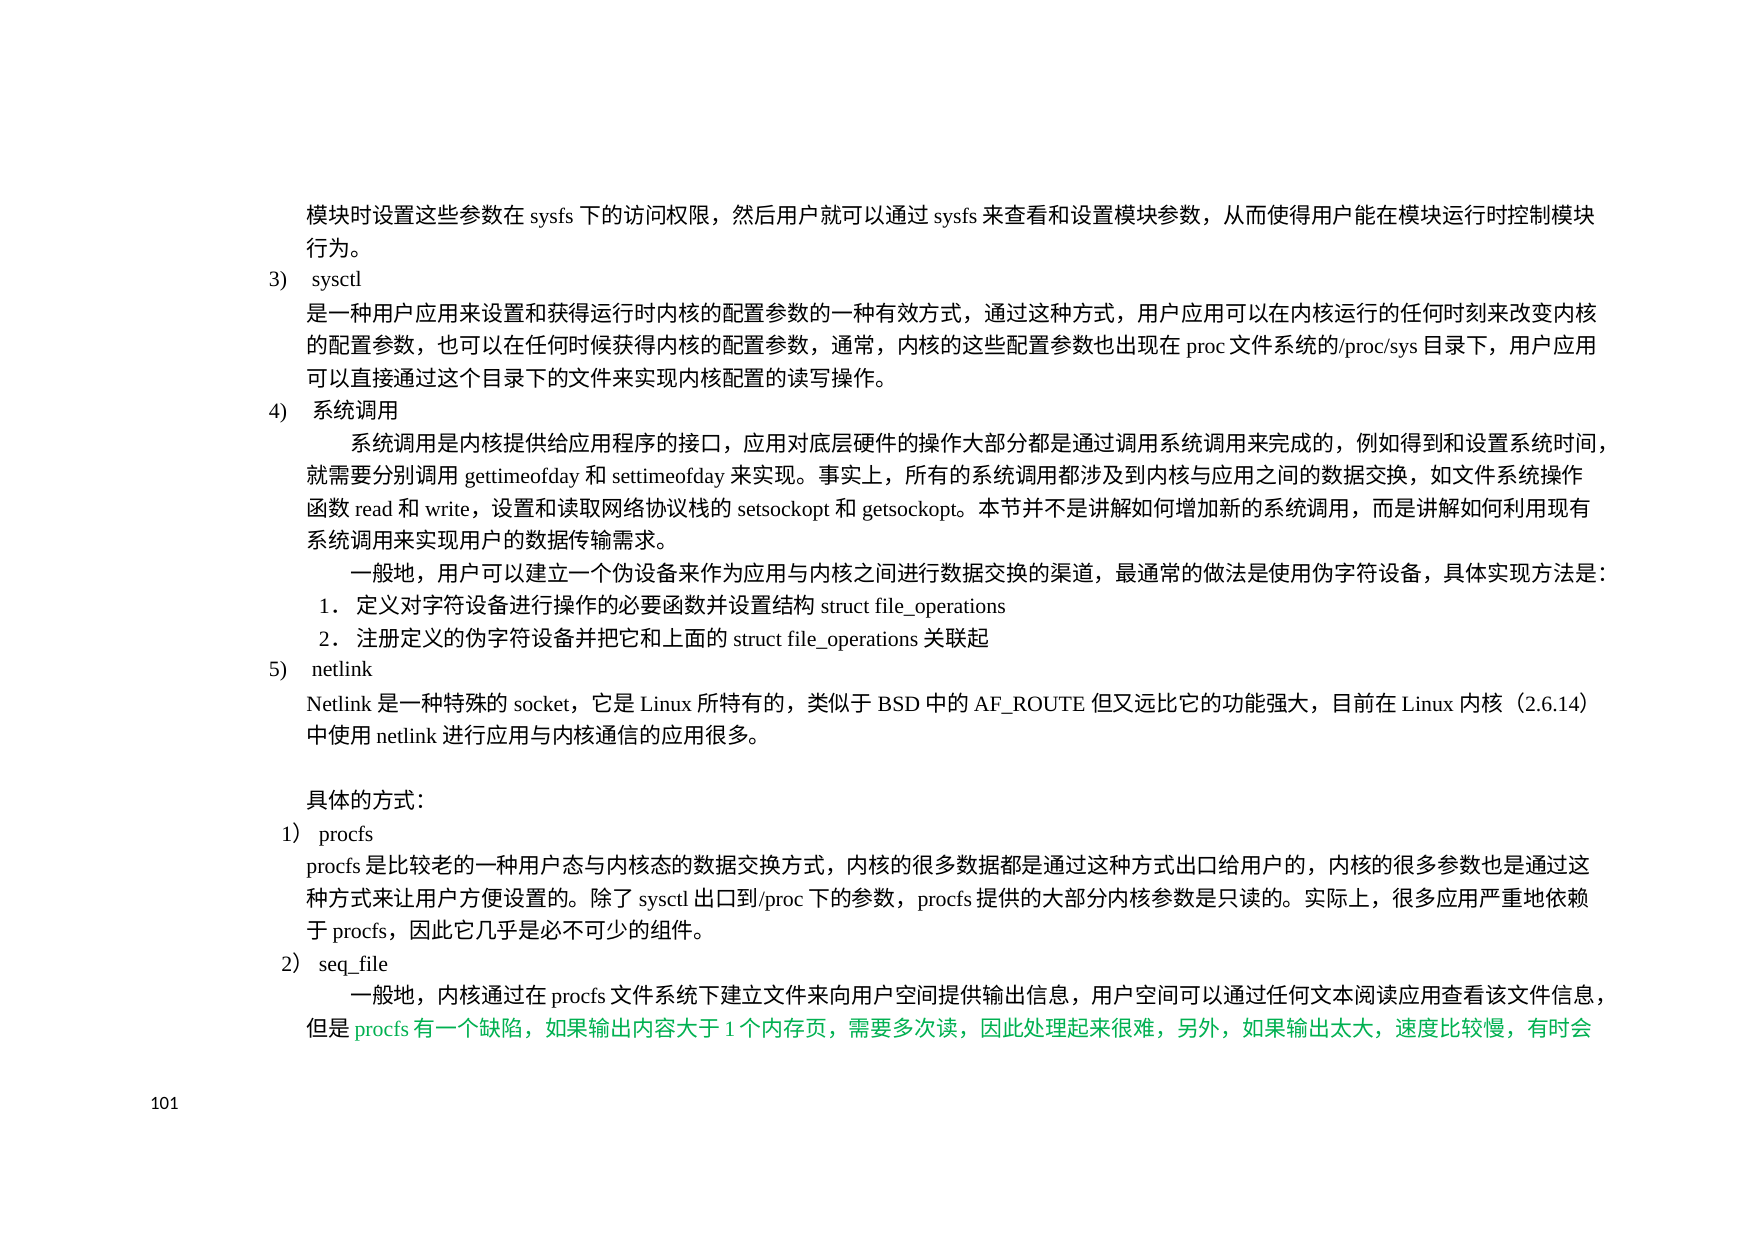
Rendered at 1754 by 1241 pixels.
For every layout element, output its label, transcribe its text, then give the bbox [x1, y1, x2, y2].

list procfs是比较老的一种用户态与内核态的数据交换方式，内核的很多数据都是通过这种方式出口给用户的，内核的很多参数也是通过这种方式来让用户方便设置的。除了sysctl出口到/proc下的参数，procfs提供的大部分内核参数是只读的。实际上，很多应用严重地依赖于procfs，因此它几乎是必不可少的组件。 [306, 848, 1604, 945]
list 系统调用是内核提供给应用程序的接口，应用对底层硬件的操作大部分都是通过调用系统调用来完成的，例如得到和设置系统时间，就需要分别调用 gettimeofday 和 settimeofday 来实现。事实上，所有的系统调用都涉及到内核与应用之间的数据交换，如文件系统操作函数 read 和 write，设置和读取网络协议栈的 setsockopt 和 getsockopt。本节并不是讲解如何增加新的系统调用，而是讲解如何利用现有系统调用来实现用户的数据传输需求。 [306, 425, 1604, 555]
list sysctl [269, 263, 1604, 295]
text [306, 198, 1604, 263]
list 是一种用户应用来设置和获得运行时内核的配置参数的一种有效方式，通过这种方式，用户应用可以在内核运行的任何时刻来改变内核的配置参数，也可以在任何时候获得内核的配置参数，通常，内核的这些配置参数也出现在 proc文件系统的/proc/sys目录下，用户应用可以直接通过这个目录下的文件来实现内核配置的读写操作。 [306, 295, 1604, 393]
list 系统调用 [269, 393, 1604, 425]
list Netlink 是一种特殊的 socket，它是 Linux 所特有的，类似于 BSD 中的AF_ROUTE 但又远比它的功能强大，目前在Linux 内核（2.6.14）中使用netlink 进行应用与内核通信的应用很多。 [306, 685, 1604, 750]
list 注册定义的伪字符设备并把它和上面的 struct file_operations 关联起 [319, 620, 1604, 653]
list 定义对字符设备进行操作的必要函数并设置结构 struct file_operations [319, 588, 1604, 620]
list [306, 978, 1604, 1043]
list procfs [281, 815, 1604, 848]
list 一般地，用户可以建立一个伪设备来作为应用与内核之间进行数据交换的渠道，最通常的做法是使用伪字符设备，具体实现方法是： [306, 555, 1604, 588]
list netlink [269, 653, 1604, 685]
list seq_file [281, 945, 1604, 978]
list 具体的方式： [306, 783, 1604, 815]
